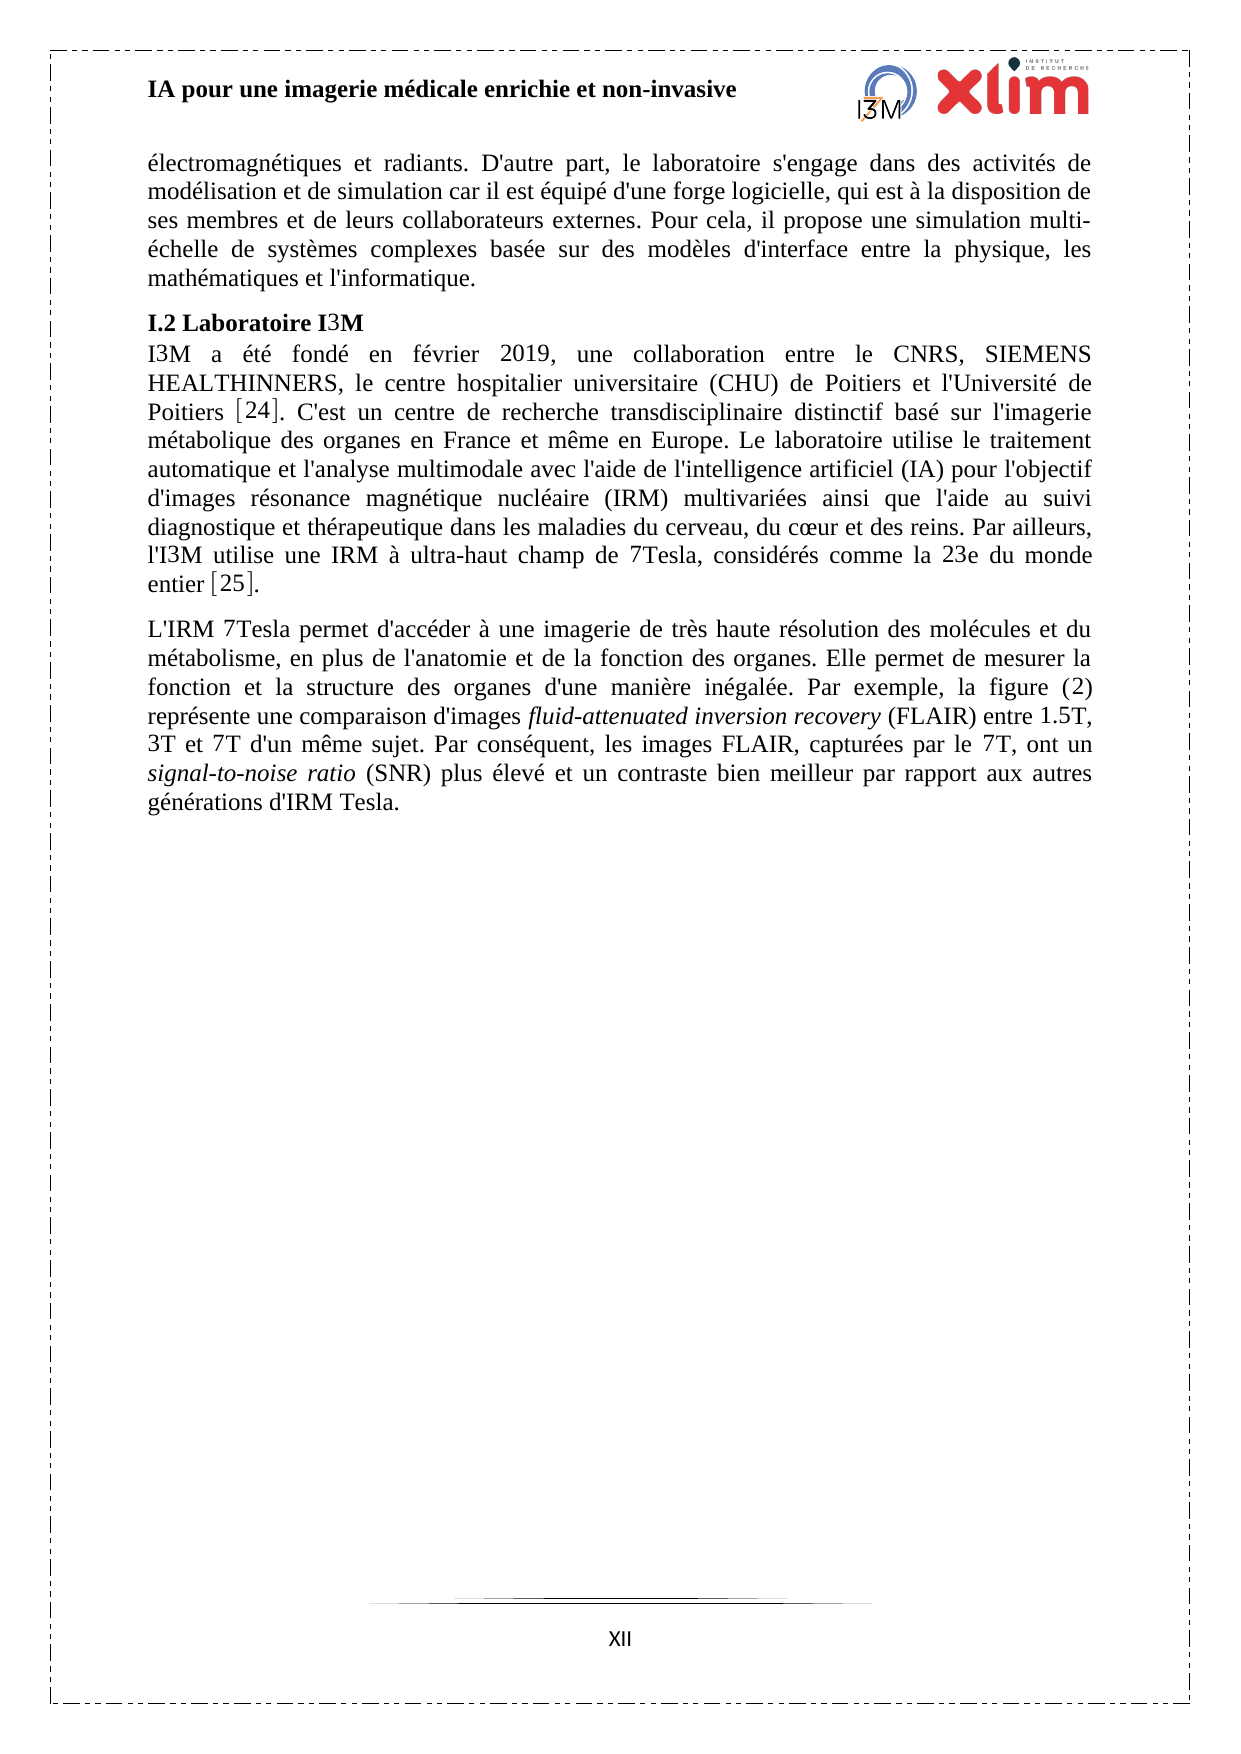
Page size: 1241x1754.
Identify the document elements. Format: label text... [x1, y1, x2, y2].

text IM a été fondé en février , une collaboration entre le CNRS, SIEMENS HEALTHINNERS, le centre hospitalier universitaire (CHU) de Poitiers et l'Université de Poitiers . C'est un centre de recherche transdisciplinaire distinctif basé sur l'imagerie métabolique des organes en France et même en Europe. Le laboratoire utilise le traitement automatique et l'analyse multimodale avec l'aide de l'intelligence artificiel (IA) pour l'objectif d'images résonance magnétique nucléaire (IRM) multivariées ainsi que l'aide au suivi diagnostique et thérapeutique dans les maladies du cerveau, du cœur et des reins. Par ailleurs, l'IM utilise une IRM à ultra-haut champ de Tesla, considérés comme la e du monde entier . [147, 339, 1093, 598]
text L'IRM Tesla permet d'accéder à une imagerie de très haute résolution des molécules et du métabolisme, en plus de l'anatomie et de la fonction des organes. Elle permet de mesurer la fonction et la structure des organes d'une manière inégalée. Par exemple, la figure () représente une comparaison d'images fluid-attenuated inversion recovery (FLAIR) entre T, T et T d'un même sujet. Par conséquent, les images FLAIR, capturées par le T, ont un signal-to-noise ratio (SNR) plus élevé et un contraste bien meilleur par rapport aux autres générations d'IRM Tesla. [147, 614, 1093, 816]
picture [937, 57, 1089, 114]
picture [858, 65, 917, 122]
subtitle I.2 Laboratoire IM [147, 308, 1093, 337]
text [147, 148, 1093, 291]
